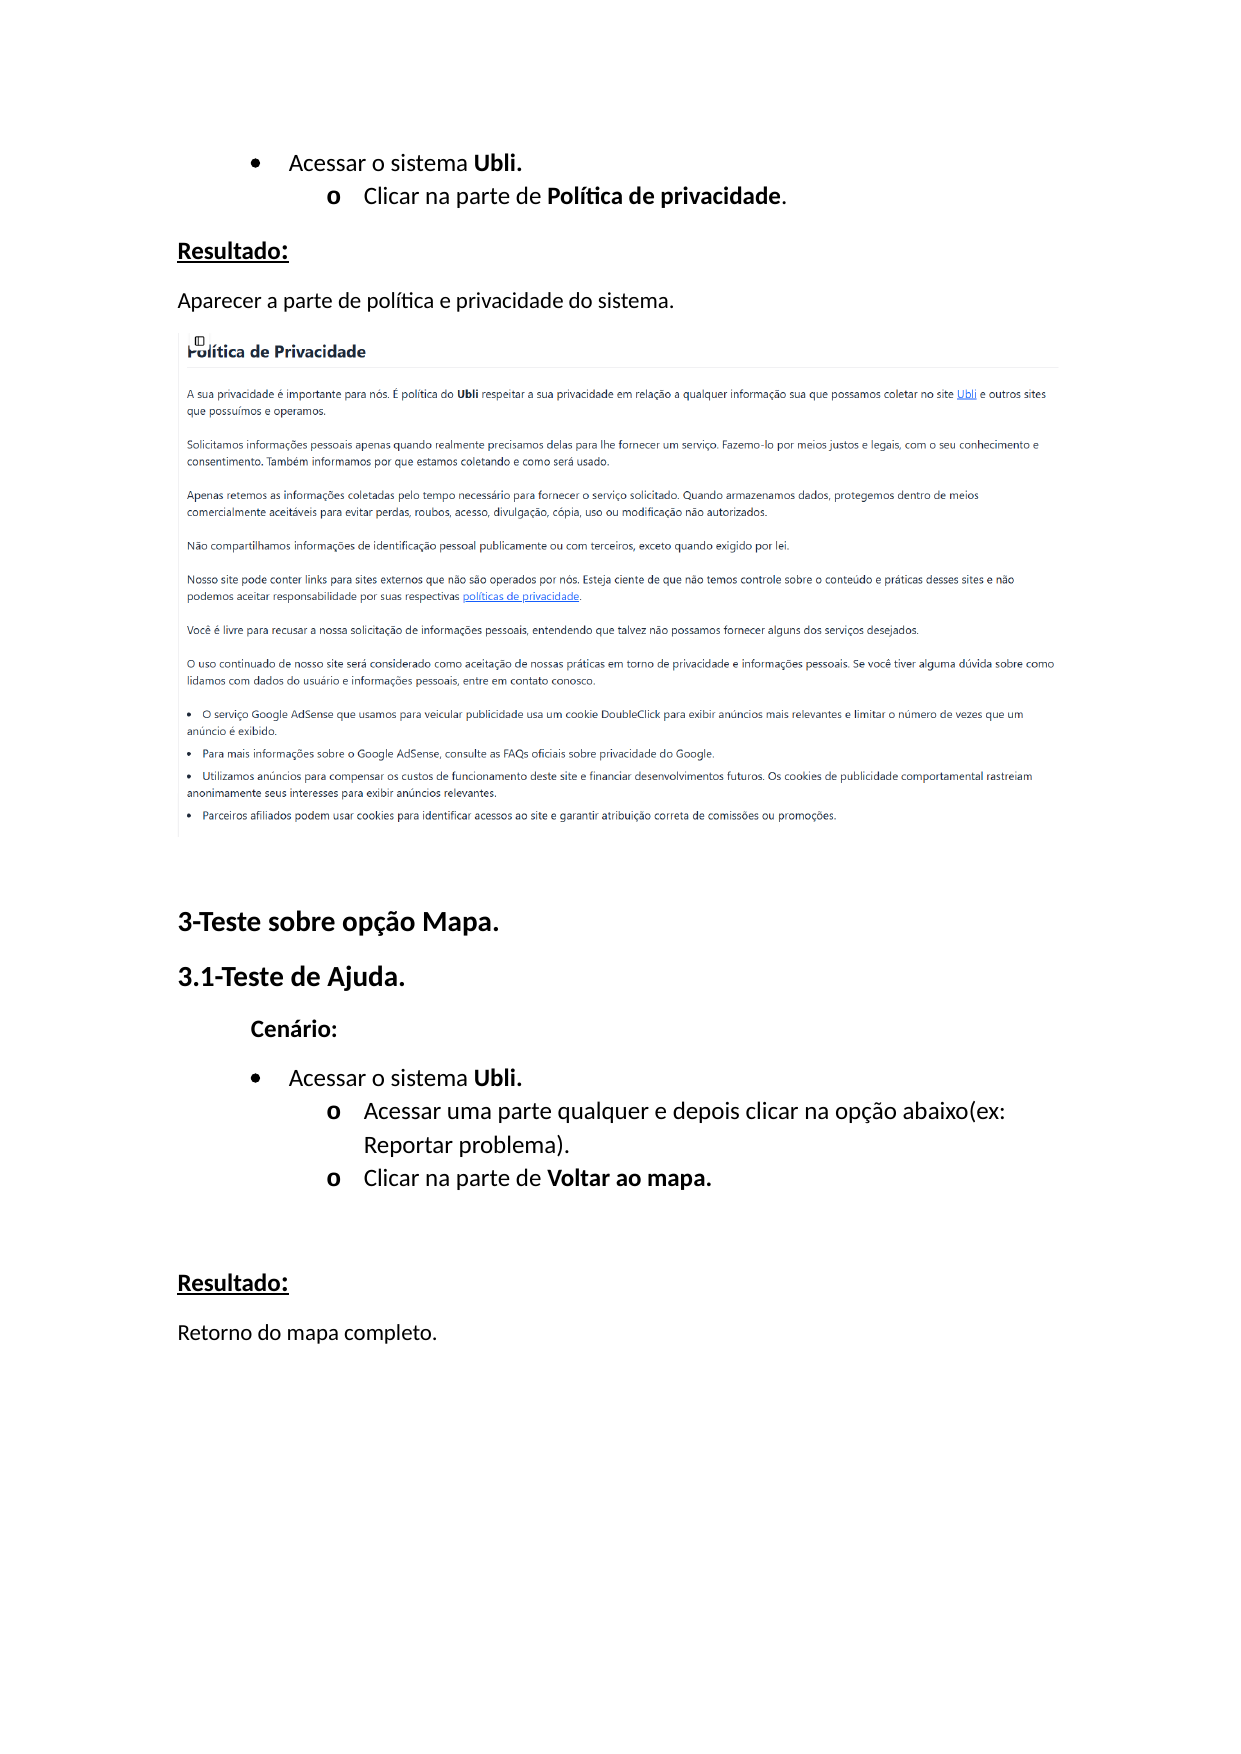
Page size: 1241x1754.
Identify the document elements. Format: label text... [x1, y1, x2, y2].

text Aparecer a parte de política e privacidade do sistema. [177, 287, 1063, 314]
picture [177, 333, 1063, 837]
text 3.1-Teste de Ajuda. [177, 958, 1063, 993]
text Retorno do mapa completo. [177, 1318, 1063, 1346]
text Resultado: [177, 1263, 1063, 1299]
text 3-Teste sobre opção Mapa. [177, 903, 1063, 938]
text Resultado: [177, 231, 1063, 267]
text Cenário: [177, 1013, 1063, 1043]
list Acessar o sistema Ubli. [251, 1062, 1063, 1093]
list Acessar o sistema Ubli. [251, 148, 1063, 178]
list Acessar uma parte qualquer e depois clicar na opção abaixo(ex: Reportar problema). [326, 1095, 1063, 1160]
list Clicar na parte de Voltar ao mapa. [326, 1162, 1063, 1194]
list Clicar na parte de Política de privacidade. [326, 181, 1063, 212]
